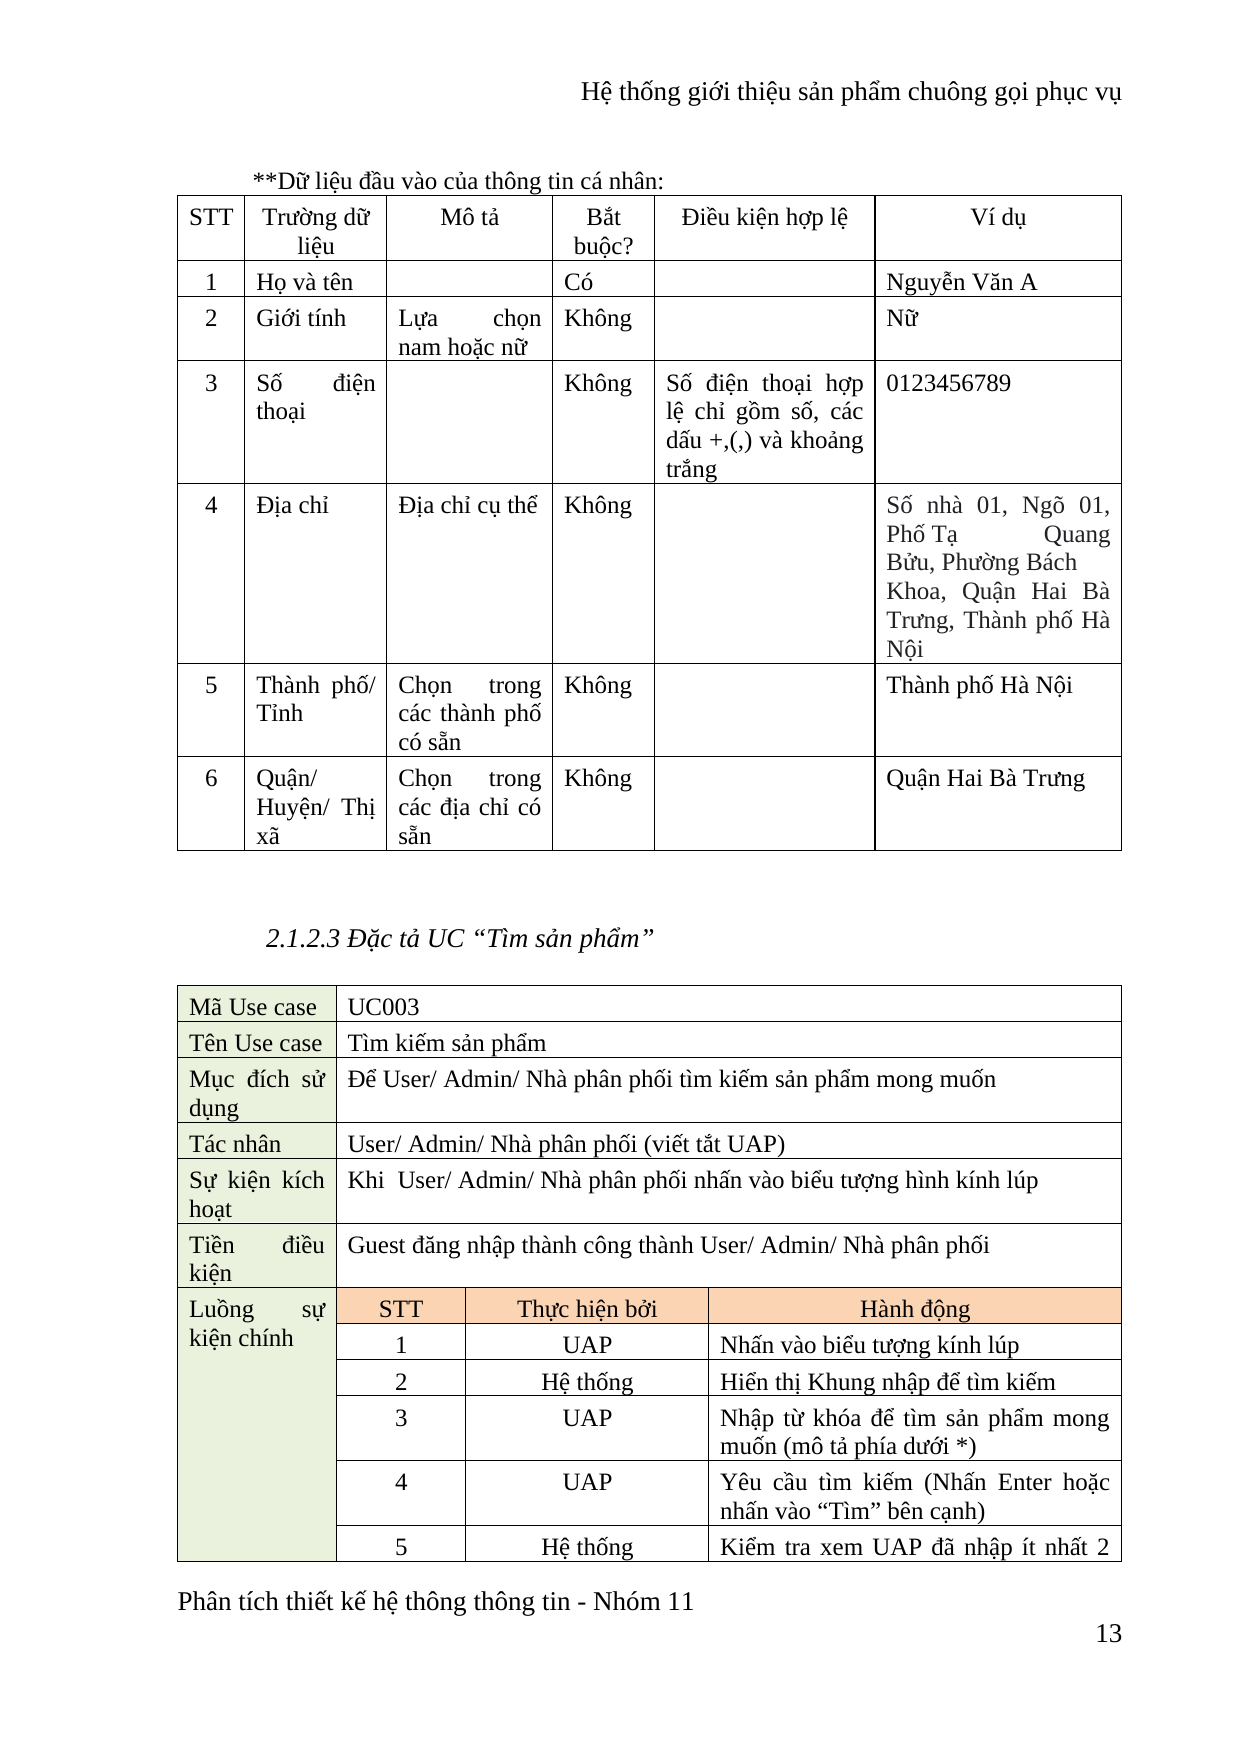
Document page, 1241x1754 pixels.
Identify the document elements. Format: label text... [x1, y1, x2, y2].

table_cell 2 [178, 297, 244, 360]
text **Dữ liệu đầu vào của thông tin cá nhân: [177, 166, 1122, 195]
table_cell 2 [337, 1360, 465, 1395]
table_header Mã Use case [178, 986, 336, 1021]
subtitle 2.1.2.3 Đặc tả UC “Tìm sản phẩm” [177, 922, 1122, 953]
table_cell Chọn trong các thành phố có sẵn [387, 664, 552, 756]
table_cell [387, 261, 552, 296]
table_cell Tiền điều kiện [178, 1224, 336, 1287]
table_cell 4 [337, 1461, 465, 1525]
table_cell Luồng sự kiện chính [178, 1288, 336, 1561]
table_cell Khi User/ Admin/ Nhà phân phối nhấn vào biểu tượng hình kính lúp [337, 1159, 1121, 1222]
table_cell Giới tính [245, 297, 386, 360]
table_cell Số điện thoại [245, 361, 386, 483]
table_cell Thành phố Hà Nội [876, 664, 1121, 756]
table_cell [655, 484, 874, 662]
table_header Mô tả [387, 196, 552, 259]
table_cell Lựa chọn nam hoặc nữ [387, 297, 552, 360]
table_cell 3 [337, 1396, 465, 1460]
table_cell 5 [337, 1526, 465, 1561]
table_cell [709, 1526, 1121, 1561]
table_header Bắt buộc? [553, 196, 654, 259]
table_header STT [178, 196, 244, 259]
table_cell [655, 261, 874, 296]
table_cell [655, 297, 874, 360]
table_cell Guest đăng nhập thành công thành User/ Admin/ Nhà phân phối [337, 1224, 1121, 1287]
table_header Điều kiện hợp lệ [655, 196, 874, 259]
table_cell 1 [337, 1324, 465, 1359]
table_cell 4 [178, 484, 244, 662]
table_cell 1 [178, 261, 244, 296]
table_cell Nhấn vào biểu tượng kính lúp [709, 1324, 1121, 1359]
table_cell Hệ thống [466, 1360, 708, 1395]
table_cell User/ Admin/ Nhà phân phối (viết tắt UAP) [337, 1123, 1121, 1158]
table_cell Tên Use case [178, 1022, 336, 1057]
table_cell [387, 361, 552, 483]
table_cell [655, 757, 874, 849]
table_cell 3 [178, 361, 244, 483]
table_cell Không [553, 297, 654, 360]
table_cell UAP [466, 1324, 708, 1359]
table_cell Không [553, 361, 654, 483]
table_cell Nhập từ khóa để tìm sản phẩm mong muốn (mô tả phía dưới *) [709, 1396, 1121, 1460]
table_cell Thực hiện bởi [466, 1288, 708, 1323]
table_cell Họ và tên [245, 261, 386, 296]
table_header Trường dữ liệu [245, 196, 386, 259]
table_cell Nữ [876, 297, 1121, 360]
table_cell Hành động [709, 1288, 1121, 1323]
table_cell Hệ thống [466, 1526, 708, 1561]
table_cell Không [553, 757, 654, 849]
table_cell 5 [178, 664, 244, 756]
table_cell Địa chỉ cụ thể [387, 484, 552, 662]
table_cell STT [337, 1288, 465, 1323]
table_cell Yêu cầu tìm kiếm (Nhấn Enter hoặc nhấn vào “Tìm” bên cạnh) [709, 1461, 1121, 1525]
table_cell Chọn trong các địa chỉ có sẵn [387, 757, 552, 849]
table_cell Hiển thị Khung nhập để tìm kiếm [709, 1360, 1121, 1395]
table_cell [655, 664, 874, 756]
table_cell Quận/ Huyện/ Thị xã [245, 757, 386, 849]
table_cell 6 [178, 757, 244, 849]
table_cell Để User/ Admin/ Nhà phân phối tìm kiếm sản phẩm mong muốn [337, 1058, 1121, 1122]
table_header Ví dụ [876, 196, 1121, 259]
table_cell Sự kiện kích hoạt [178, 1159, 336, 1222]
table_cell Số nhà 01, Ngõ 01, Phố Tạ Quang Bửu, Phường Bách Khoa, Quận Hai Bà Trưng, Thành phố Hà Nội [876, 484, 1121, 662]
table_cell Tác nhân [178, 1123, 336, 1158]
table_cell Nguyễn Văn A [876, 261, 1121, 296]
table_cell UAP [466, 1396, 708, 1460]
table_cell Không [553, 484, 654, 662]
table_cell Quận Hai Bà Trưng [876, 757, 1121, 849]
table_cell Số điện thoại hợp lệ chỉ gồm số, các dấu +,(,) và khoảng trắng [655, 361, 874, 483]
table_cell Địa chỉ [245, 484, 386, 662]
table_cell Không [553, 664, 654, 756]
table_cell Có [553, 261, 654, 296]
table_cell Mục đích sử dụng [178, 1058, 336, 1122]
table_cell Tìm kiếm sản phẩm [337, 1022, 1121, 1057]
table_header UC003 [337, 986, 1121, 1021]
table_cell Thành phố/ Tỉnh [245, 664, 386, 756]
table_cell UAP [466, 1461, 708, 1525]
table_cell 0123456789 [876, 361, 1121, 483]
